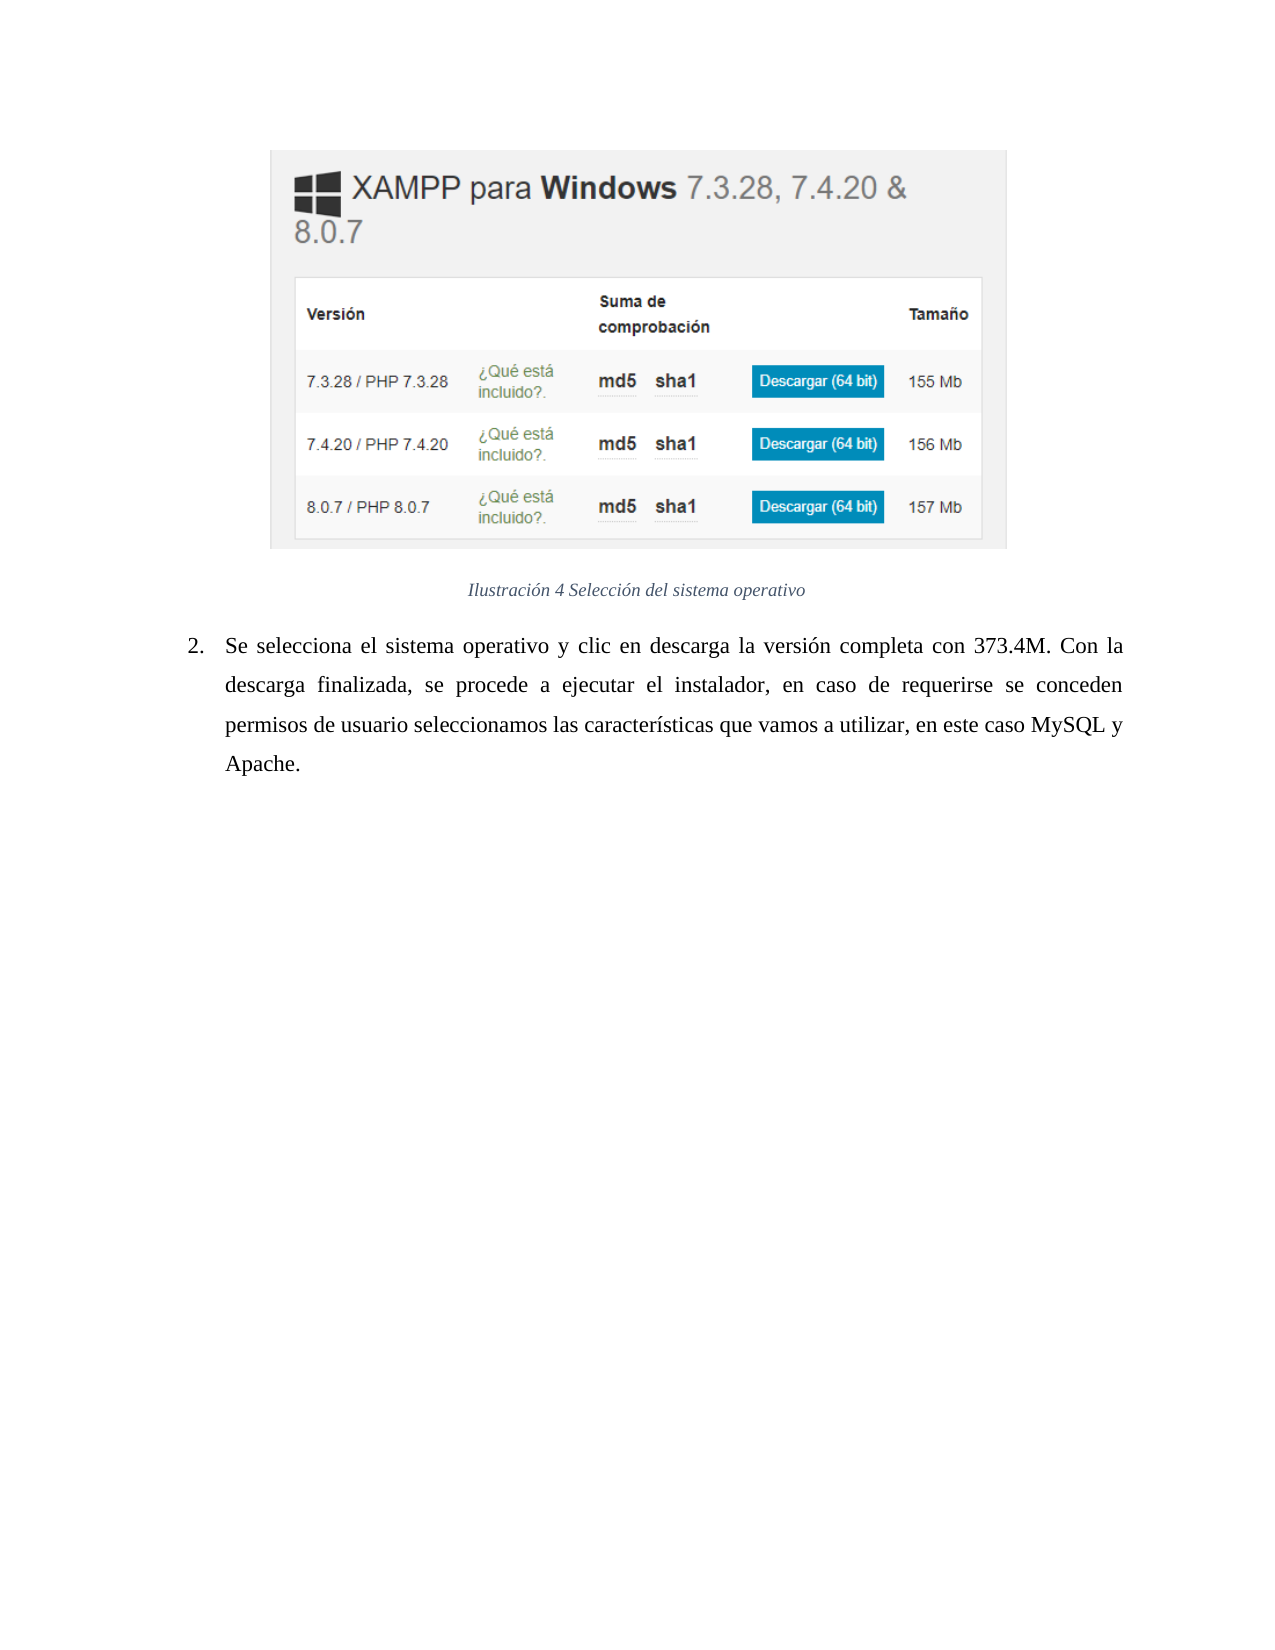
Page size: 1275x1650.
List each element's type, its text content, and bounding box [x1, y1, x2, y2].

list Se selecciona el sistema operativo y clic en descarga la versión completa con 373.4M. Con la descarga finalizada, se procede a ejecutar el instalador, en caso de requerirse se conceden permisos de usuario seleccionamos las características que vamos a utilizar, en este caso MySQL y Apache. [187, 632, 1125, 777]
picture [268, 150, 1007, 549]
